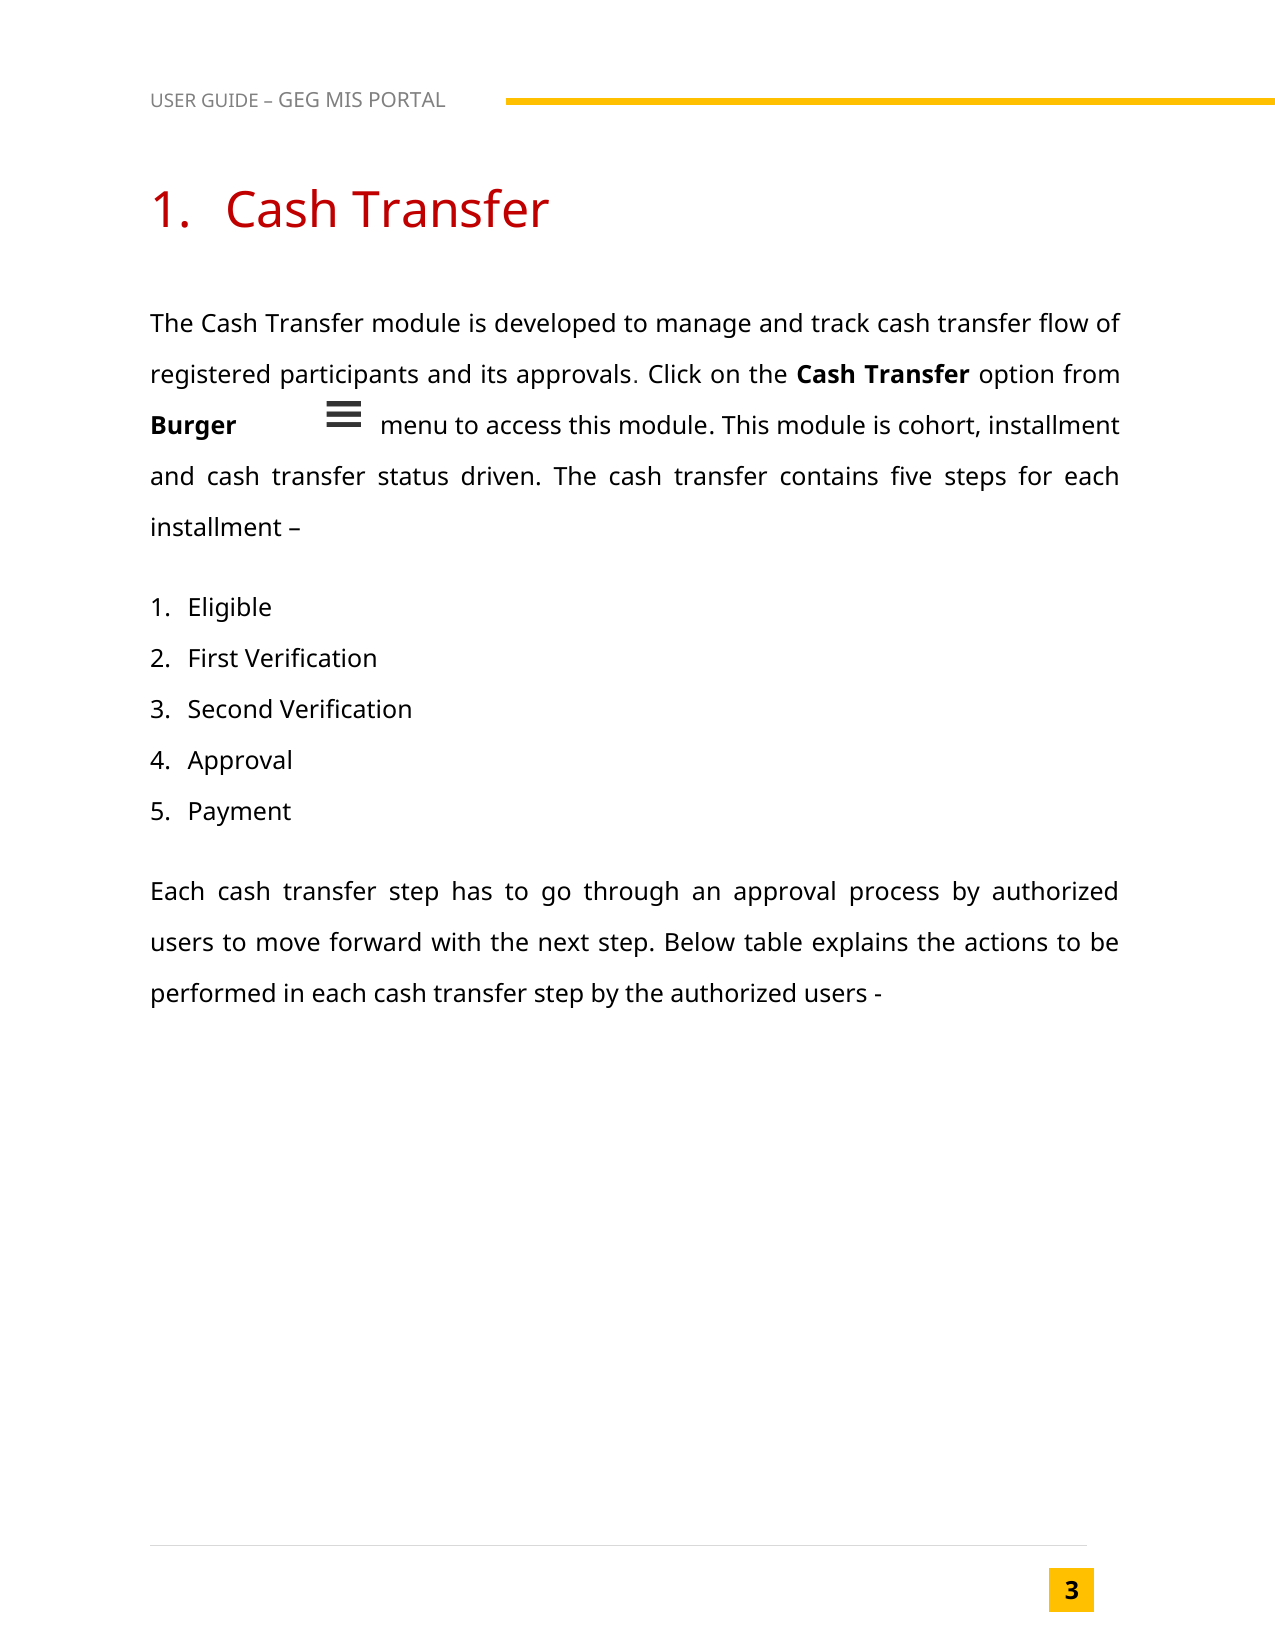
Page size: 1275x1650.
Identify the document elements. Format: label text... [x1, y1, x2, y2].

subtitle Cash Transfer [150, 174, 1125, 242]
list Second Verification [150, 692, 1121, 726]
list Approval [150, 743, 1121, 777]
list Payment [150, 794, 1121, 828]
text Each cash transfer step has to go through an approval process by authorized users to move forward with the next step. Below table explains the actions to be performed in each cash transfer step by the authorized users - [150, 874, 1121, 1010]
picture [326, 401, 361, 427]
text The Cash Transfer module is developed to manage and track cash transfer flow of registered participants and its approvals. Click on the Cash Transfer option from Burger menu to access this module. This module is cohort, installment and cash transfer status driven. The cash transfer contains five steps for each installment – [150, 305, 1121, 543]
list First Verification [150, 641, 1121, 675]
list Eligible [150, 589, 1121, 624]
